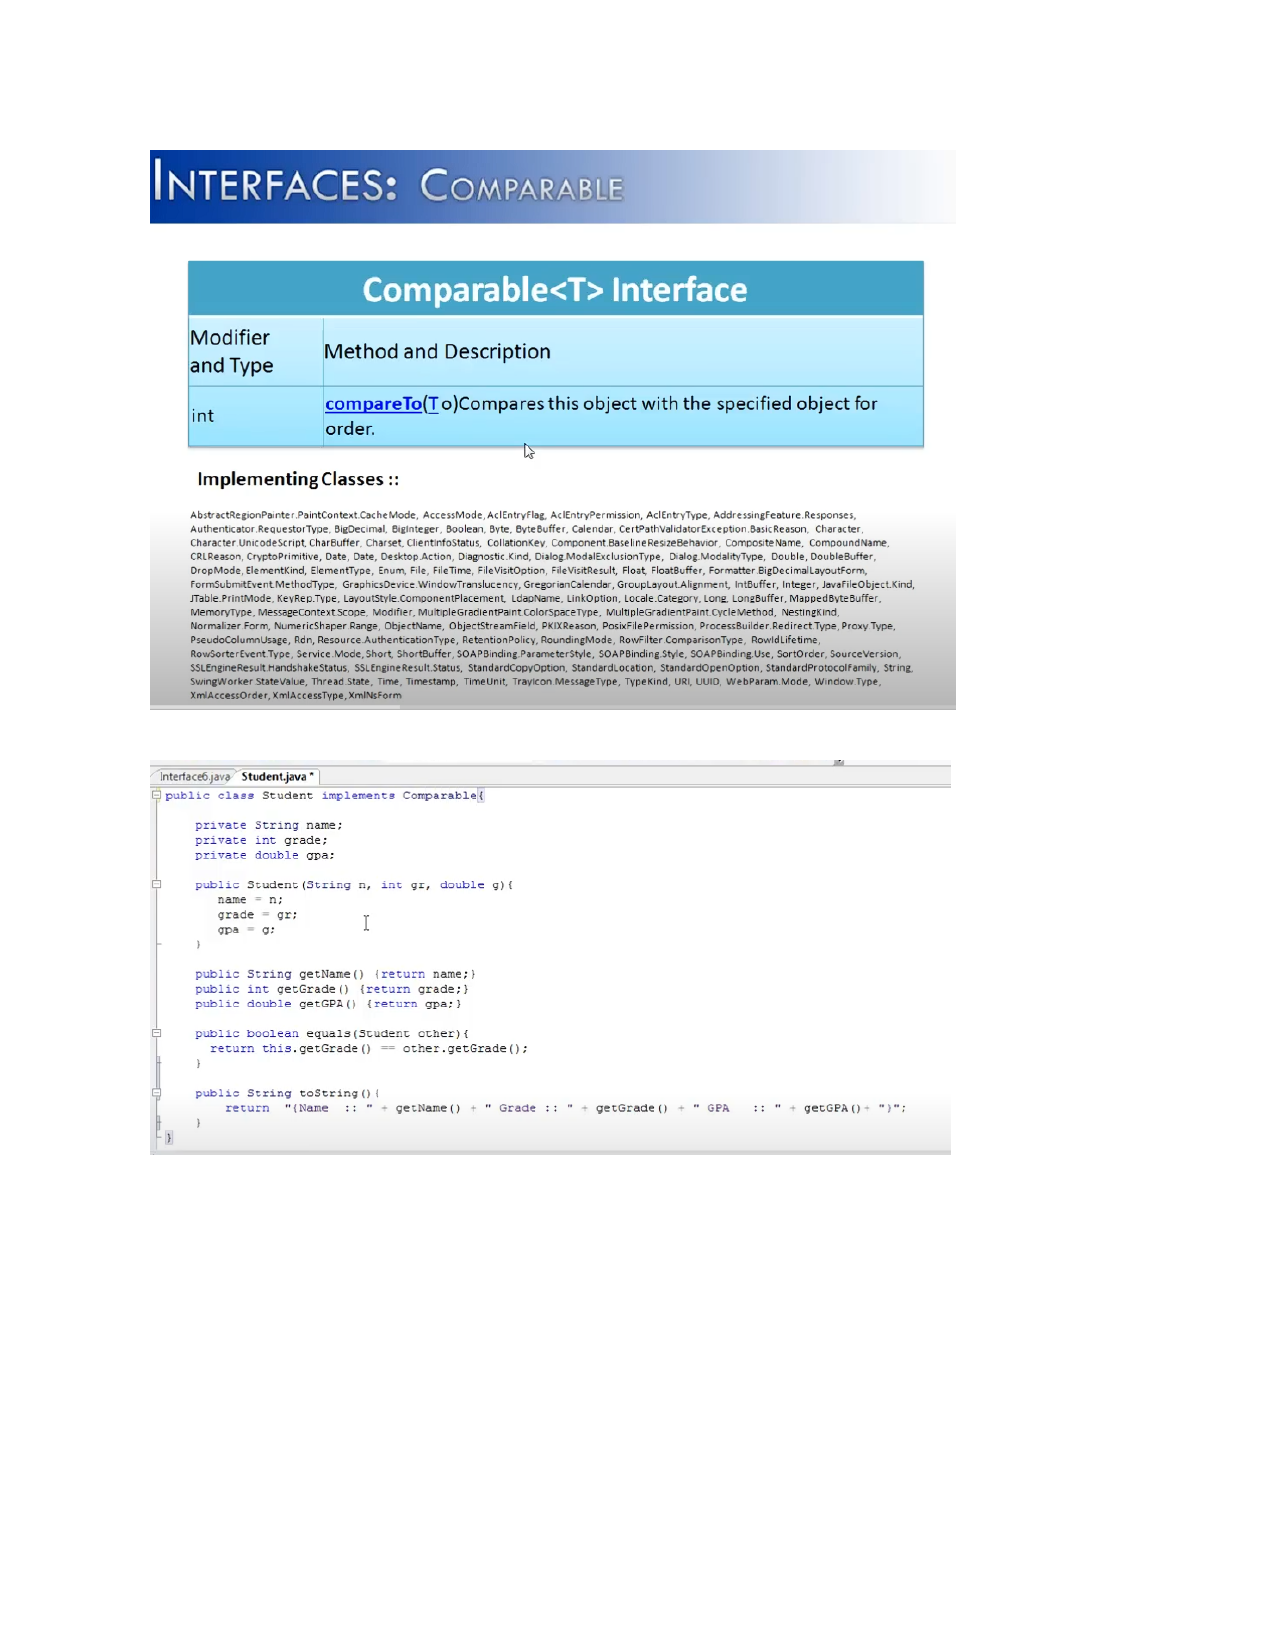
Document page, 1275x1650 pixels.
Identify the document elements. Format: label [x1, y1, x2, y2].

picture [150, 760, 951, 1155]
picture [150, 150, 956, 710]
